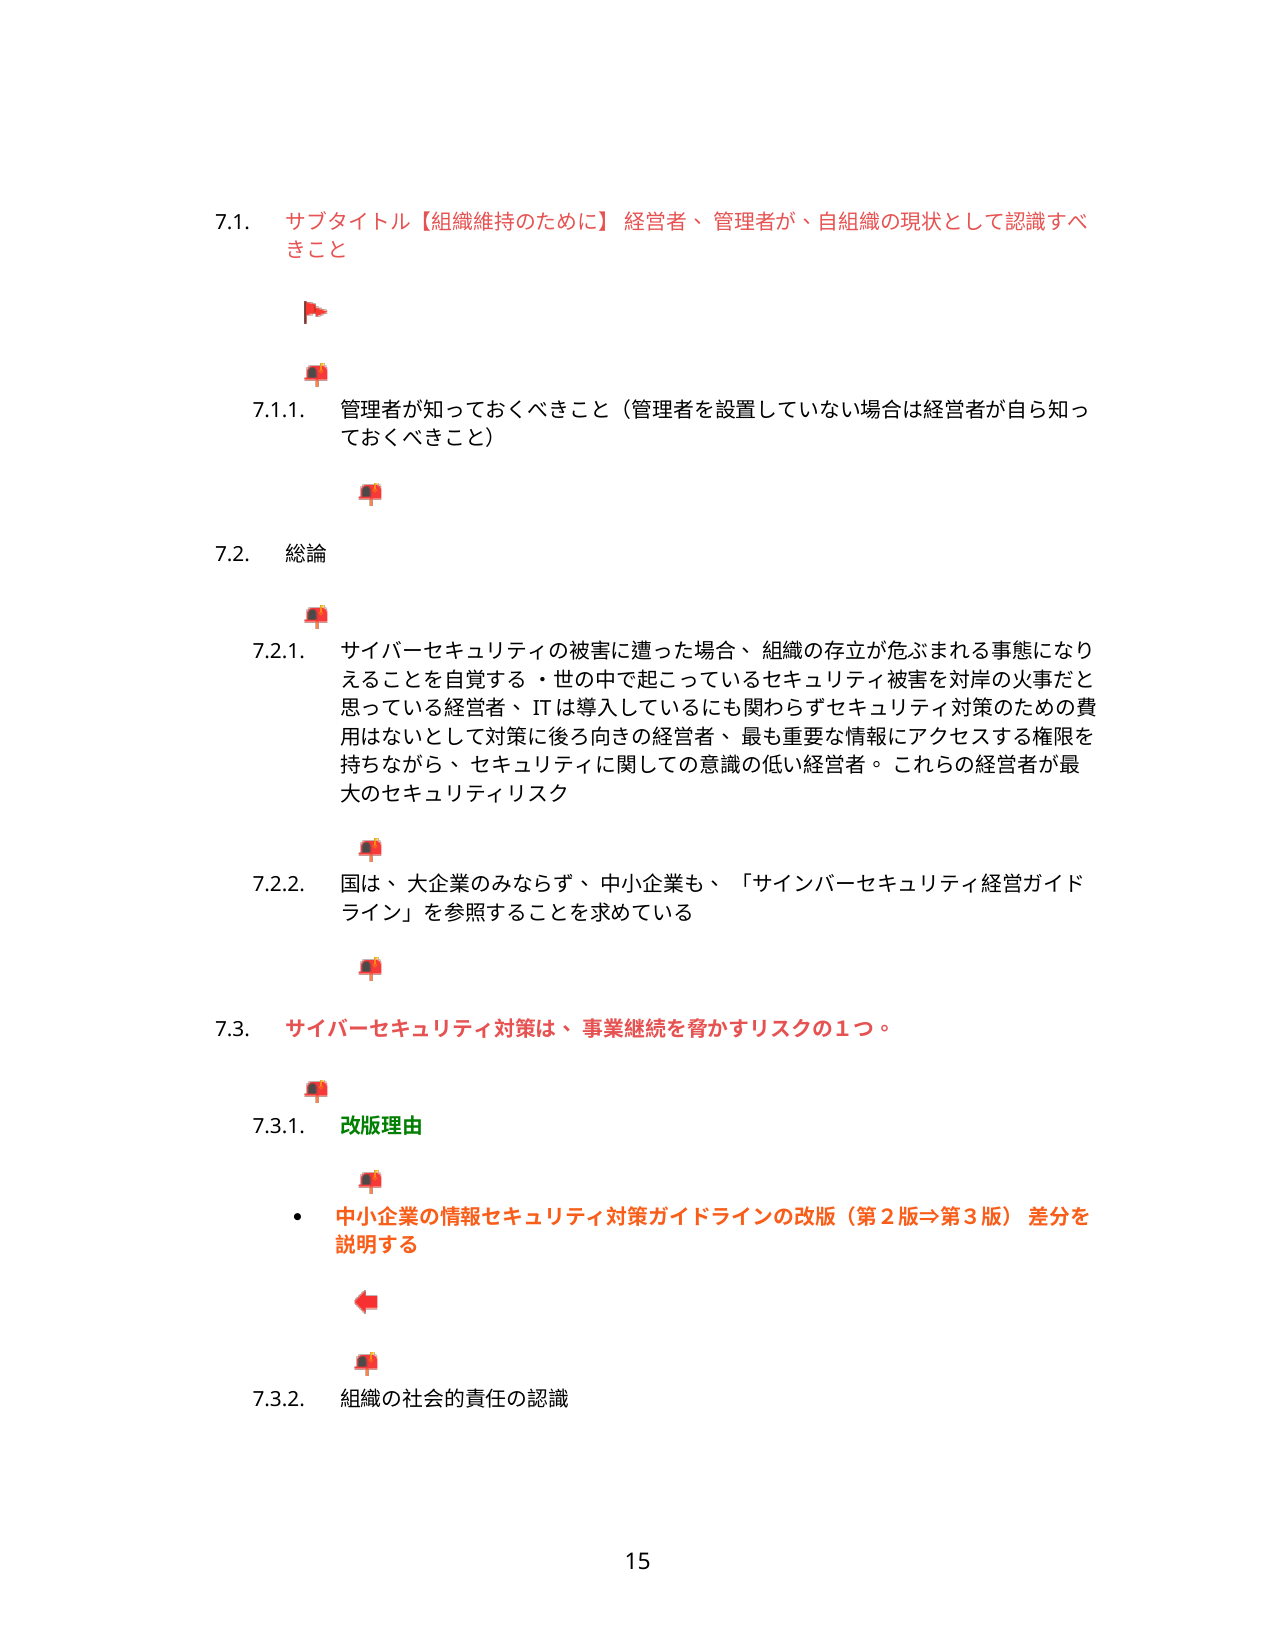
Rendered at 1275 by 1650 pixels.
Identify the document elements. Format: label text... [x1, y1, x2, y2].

picture [304, 363, 328, 387]
picture [358, 1170, 382, 1194]
picture [304, 1080, 328, 1103]
list サイバーセキュリティ対策は、 事業継続を脅かすリスクの１つ。 [215, 1014, 1098, 1042]
picture [358, 957, 382, 981]
list サイバーセキュリティの被害に遭った場合、 組織の存立が危ぶまれる事態になりえることを自覚する ・世の中で起こっているセキュリティ被害を対岸の火事だと思っている経営者、 ITは導入しているにも関わらずセキュリティ対策のための費用はないとして対策に後ろ向きの経営者、 最も重要な情報にアクセスする権限を持ちながら、 セキュリティに関しての意識の低い経営者。 これらの経営者が最大のセキュリティリスク [252, 636, 1098, 807]
picture [304, 301, 328, 324]
picture [354, 1290, 378, 1314]
list 管理者が知っておくべきこと（管理者を設置していない場合は経営者が自ら知っておくべきこと） [252, 395, 1098, 452]
list 国は、 大企業のみならず、 中小企業も、 「サインバーセキュリティ経営ガイドライン」を参照することを求めている [252, 869, 1098, 926]
picture [358, 483, 382, 506]
list 組織の社会的責任の認識 [252, 1384, 1098, 1412]
picture [304, 605, 328, 629]
list 中小企業の情報セキュリティ対策ガイドラインの改版（第２版⇒第３版） 差分を説明する [294, 1202, 1098, 1259]
list 改版理由 [252, 1111, 1098, 1139]
list サブタイトル【組織維持のために】 経営者、 管理者が、自組織の現状として認識すべきこと [215, 207, 1098, 264]
list 総論 [215, 539, 1098, 568]
picture [358, 838, 382, 862]
picture [354, 1352, 378, 1376]
